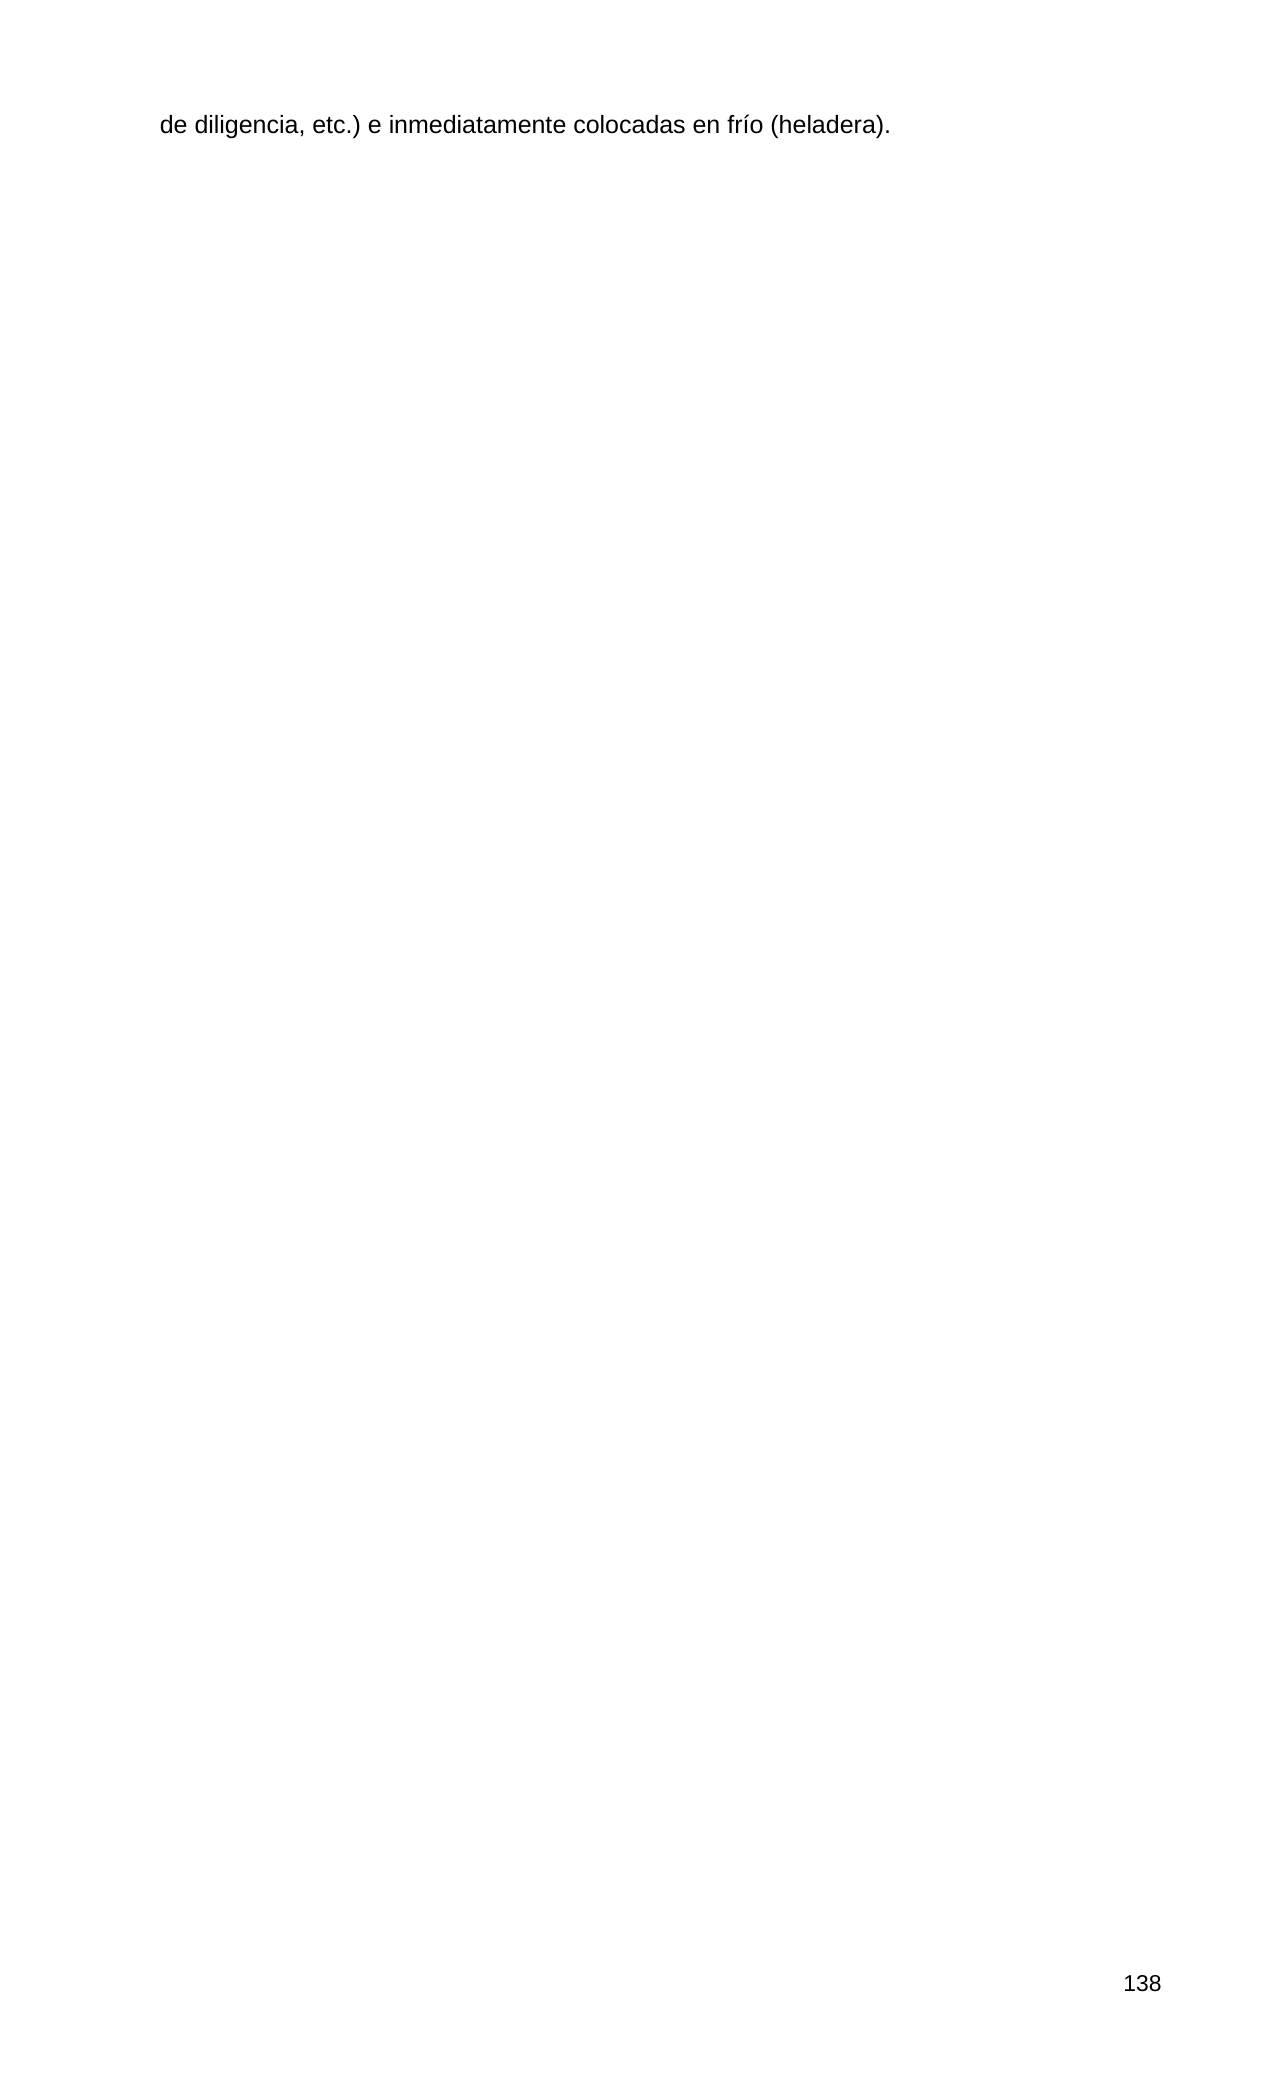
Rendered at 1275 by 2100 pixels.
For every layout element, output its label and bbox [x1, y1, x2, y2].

text [159, 110, 1158, 139]
